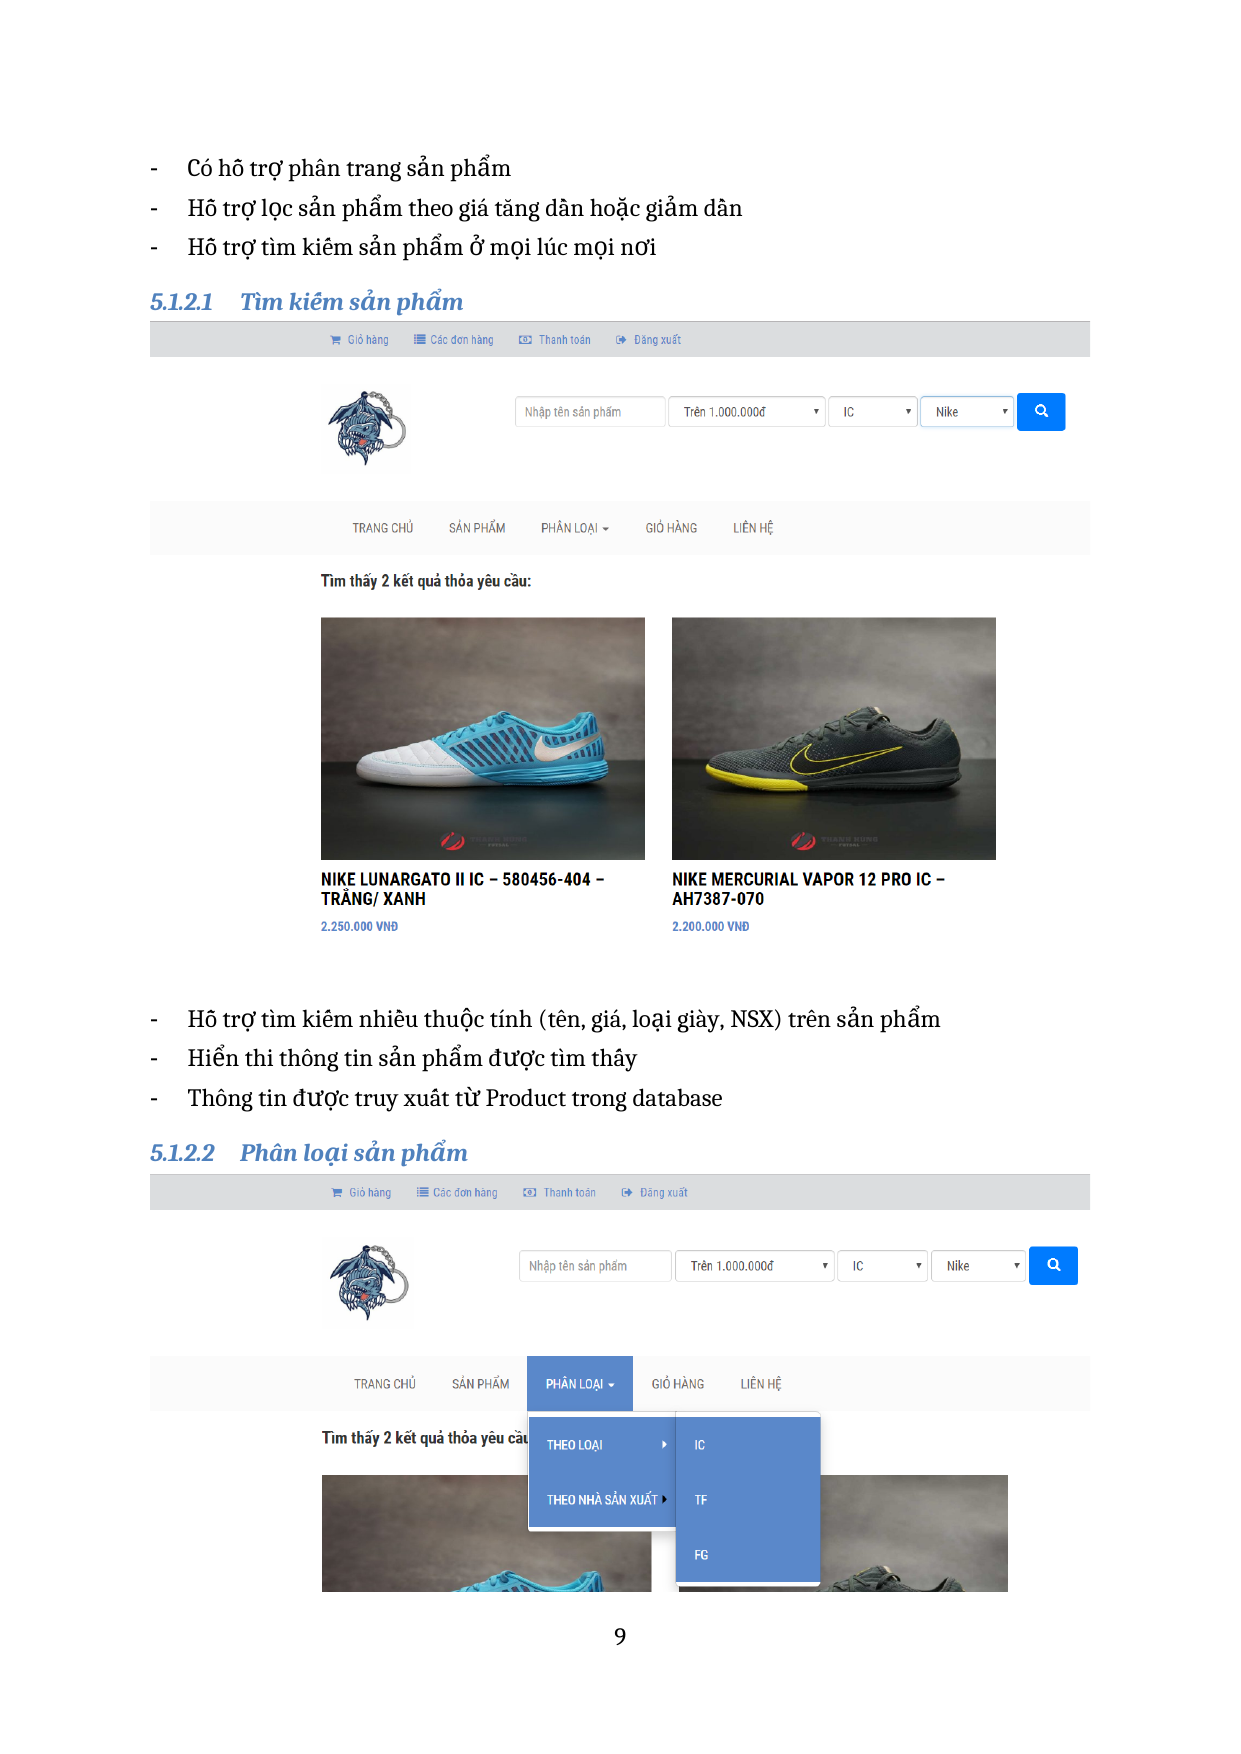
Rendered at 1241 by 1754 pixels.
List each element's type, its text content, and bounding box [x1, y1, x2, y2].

picture [150, 1172, 1091, 1592]
list Hỗ trợ tìm kiếm sản phẩm ở mọi lúc mọi nơi [150, 228, 1090, 262]
list Có hỗ trợ phân trang sản phẩm [150, 150, 1090, 184]
list Hiển thi thông tin sản phẩm được tìm thấy [150, 1040, 1090, 1074]
picture [150, 321, 1091, 976]
list Hỗ trợ tìm kiếm nhiều thuộc tính (tên, giá, loại giày, NSX) trên sản phẩm [150, 1001, 1090, 1035]
subtitle Tìm kiếm sản phẩm [150, 288, 1090, 317]
subtitle Phân loại sản phẩm [150, 1139, 1090, 1168]
list Hỗ trợ lọc sản phẩm theo giá tăng dần hoặc giảm dần [150, 189, 1090, 223]
list Thông tin được truy xuất từ Product trong database [150, 1079, 1090, 1113]
